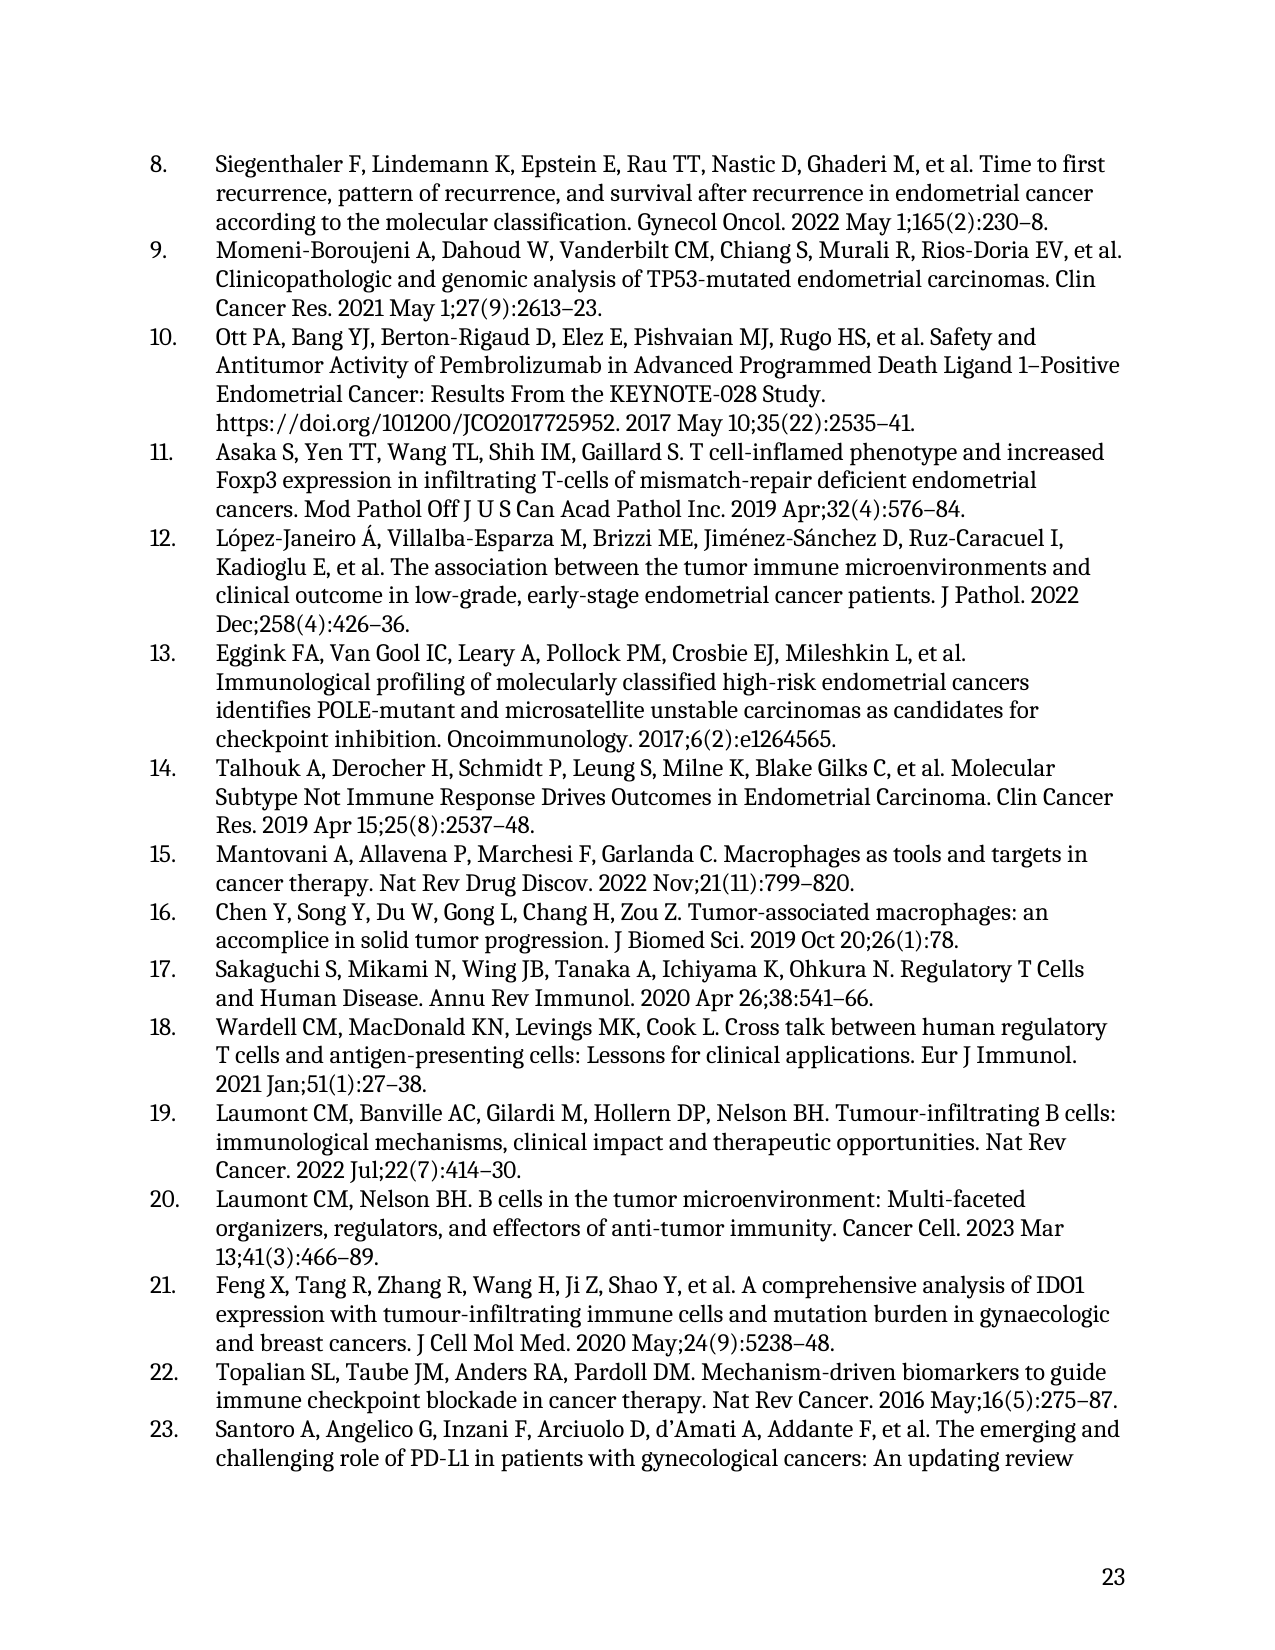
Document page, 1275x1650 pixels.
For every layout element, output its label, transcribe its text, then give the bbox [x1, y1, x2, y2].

text 11. Asaka S, Yen TT, Wang TL, Shih IM, Gaillard S. T cell-inflamed phenotype and increased Foxp3 expression in infiltrating T-cells of mismatch-repair deficient endometrial cancers. Mod Pathol Off J U S Can Acad Pathol Inc. 2019 Apr;32(4):576–84. [150, 437, 1125, 524]
text 21. Feng X, Tang R, Zhang R, Wang H, Ji Z, Shao Y, et al. A comprehensive analysis of IDO1 expression with tumour-infiltrating immune cells and mutation burden in gynaecologic and breast cancers. J Cell Mol Med. 2020 May;24(9):5238–48. [150, 1271, 1125, 1357]
text 17. Sakaguchi S, Mikami N, Wing JB, Tanaka A, Ichiyama K, Ohkura N. Regulatory T Cells and Human Disease. Annu Rev Immunol. 2020 Apr 26;38:541–66. [150, 955, 1125, 1012]
text 8. Siegenthaler F, Lindemann K, Epstein E, Rau TT, Nastic D, Ghaderi M, et al. Time to first recurrence, pattern of recurrence, and survival after recurrence in endometrial cancer according to the molecular classification. Gynecol Oncol. 2022 May 1;165(2):230–8. [150, 150, 1125, 236]
text 10. Ott PA, Bang YJ, Berton-Rigaud D, Elez E, Pishvaian MJ, Rugo HS, et al. Safety and Antitumor Activity of Pembrolizumab in Advanced Programmed Death Ligand 1–Positive Endometrial Cancer: Results From the KEYNOTE-028 Study. https://doi.org/101200/JCO2017725952. 2017 May 10;35(22):2535–41. [150, 322, 1125, 437]
text 14. Talhouk A, Derocher H, Schmidt P, Leung S, Milne K, Blake Gilks C, et al. Molecular Subtype Not Immune Response Drives Outcomes in Endometrial Carcinoma. Clin Cancer Res. 2019 Apr 15;25(8):2537–48. [150, 754, 1125, 840]
text 16. Chen Y, Song Y, Du W, Gong L, Chang H, Zou Z. Tumor-associated macrophages: an accomplice in solid tumor progression. J Biomed Sci. 2019 Oct 20;26(1):78. [150, 897, 1125, 955]
text 20. Laumont CM, Nelson BH. B cells in the tumor microenvironment: Multi-faceted organizers, regulators, and effectors of anti-tumor immunity. Cancer Cell. 2023 Mar 13;41(3):466–89. [150, 1185, 1125, 1271]
text 22. Topalian SL, Taube JM, Anders RA, Pardoll DM. Mechanism-driven biomarkers to guide immune checkpoint blockade in cancer therapy. Nat Rev Cancer. 2016 May;16(5):275–87. [150, 1357, 1125, 1415]
text 12. López-Janeiro Á, Villalba-Esparza M, Brizzi ME, Jiménez-Sánchez D, Ruz-Caracuel I, Kadioglu E, et al. The association between the tumor immune microenvironments and clinical outcome in low-grade, early-stage endometrial cancer patients. J Pathol. 2022 Dec;258(4):426–36. [150, 524, 1125, 639]
text 18. Wardell CM, MacDonald KN, Levings MK, Cook L. Cross talk between human regulatory T cells and antigen-presenting cells: Lessons for clinical applications. Eur J Immunol. 2021 Jan;51(1):27–38. [150, 1012, 1125, 1099]
text 13. Eggink FA, Van Gool IC, Leary A, Pollock PM, Crosbie EJ, Mileshkin L, et al. Immunological profiling of molecularly classified high-risk endometrial cancers identifies POLE-mutant and microsatellite unstable carcinomas as candidates for checkpoint inhibition. Oncoimmunology. 2017;6(2):e1264565. [150, 639, 1125, 754]
text 19. Laumont CM, Banville AC, Gilardi M, Hollern DP, Nelson BH. Tumour-infiltrating B cells: immunological mechanisms, clinical impact and therapeutic opportunities. Nat Rev Cancer. 2022 Jul;22(7):414–30. [150, 1099, 1125, 1185]
text 9. Momeni-Boroujeni A, Dahoud W, Vanderbilt CM, Chiang S, Murali R, Rios-Doria EV, et al. Clinicopathologic and genomic analysis of TP53-mutated endometrial carcinomas. Clin Cancer Res. 2021 May 1;27(9):2613–23. [150, 236, 1125, 322]
text 15. Mantovani A, Allavena P, Marchesi F, Garlanda C. Macrophages as tools and targets in cancer therapy. Nat Rev Drug Discov. 2022 Nov;21(11):799–820. [150, 840, 1125, 897]
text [150, 1415, 1125, 1472]
